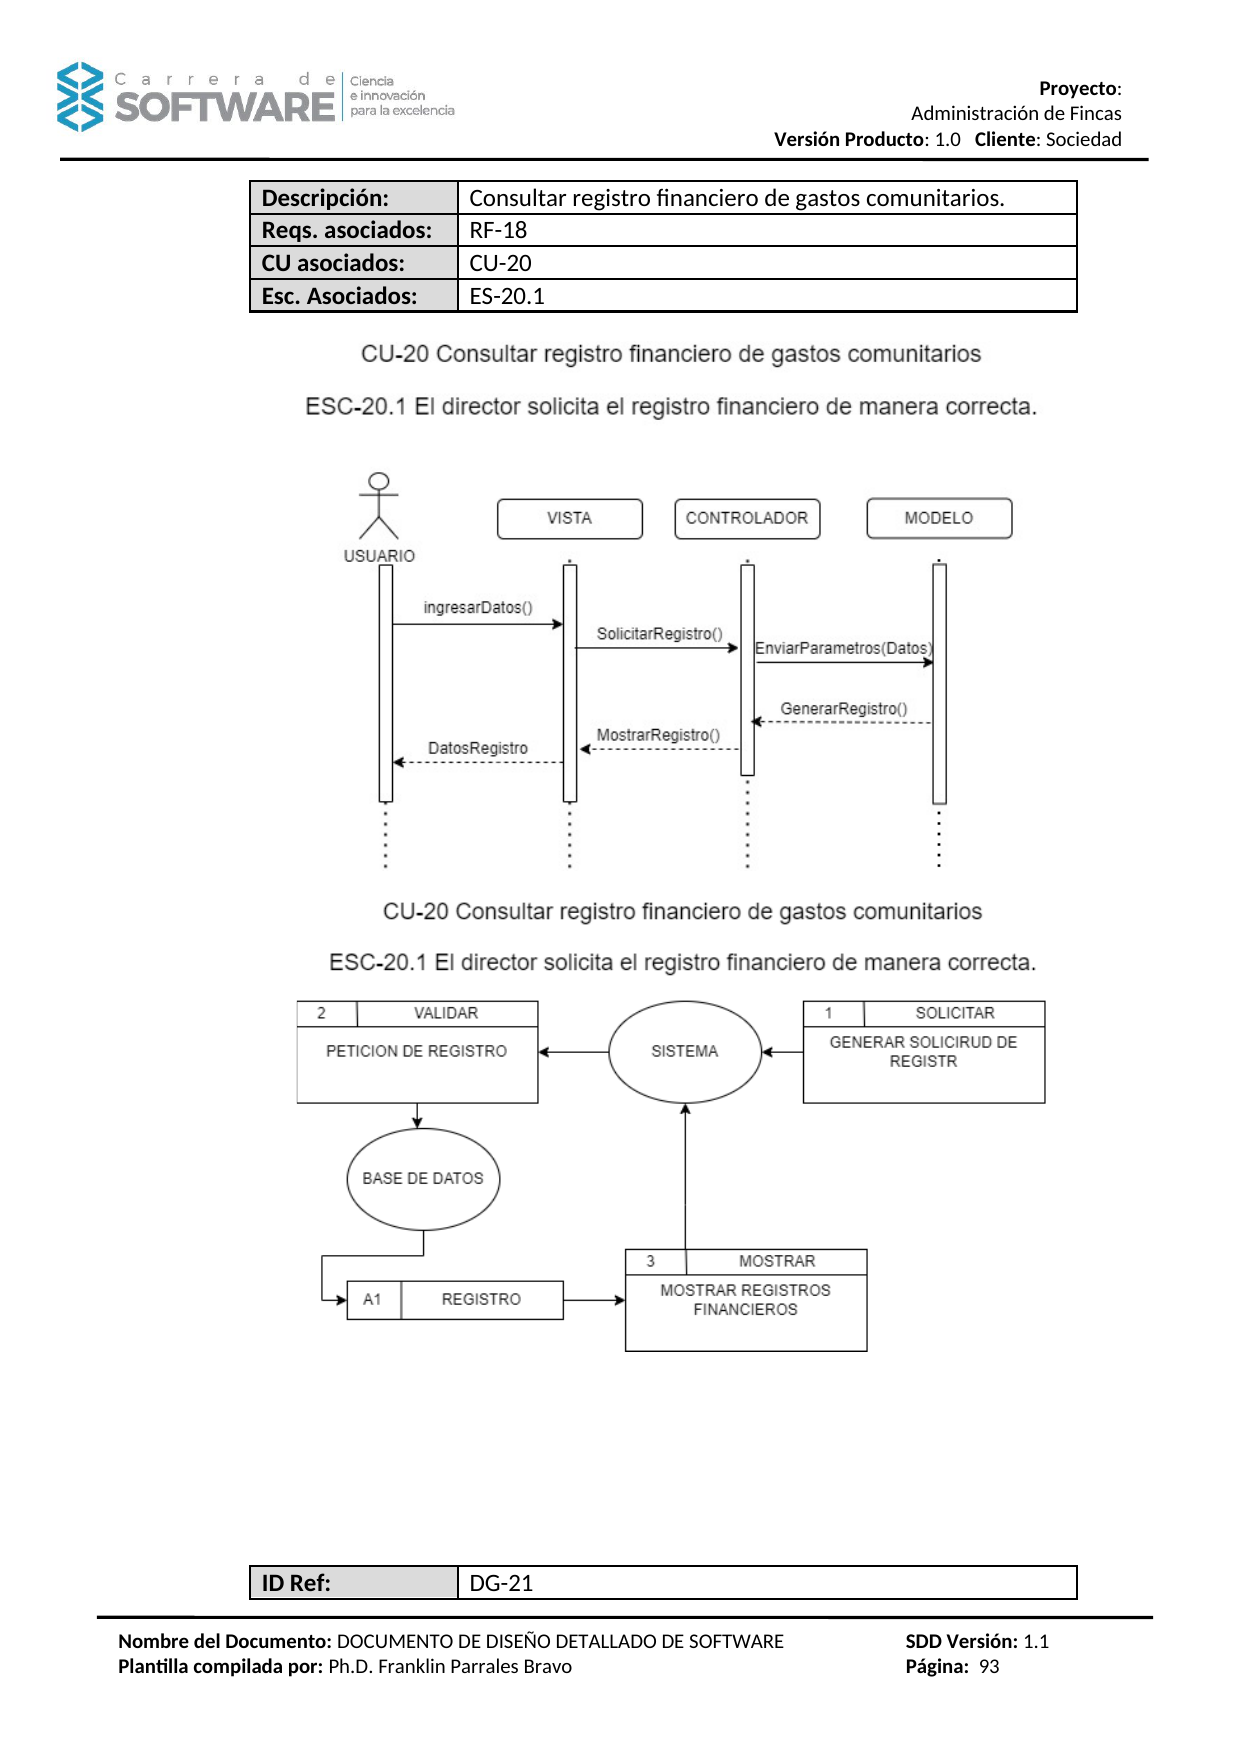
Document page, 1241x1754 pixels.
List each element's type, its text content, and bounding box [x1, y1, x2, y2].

picture [296, 341, 1047, 871]
table_cell CU-20 [459, 247, 1076, 278]
table_cell RF-18 [459, 215, 1076, 245]
table_cell CU asociados: [251, 247, 457, 278]
table_cell Descripción: [251, 182, 457, 213]
picture [46, 46, 461, 154]
table_cell Consultar registro financiero de gastos comunitarios. [459, 182, 1076, 213]
table_header DG-21 [459, 1567, 1076, 1597]
picture [296, 899, 1047, 1352]
table_header ID Ref: [251, 1567, 457, 1597]
table_cell Esc. Asociados: [251, 280, 457, 310]
table_cell Reqs. asociados: [251, 215, 457, 245]
table_cell ES-20.1 [459, 280, 1076, 310]
